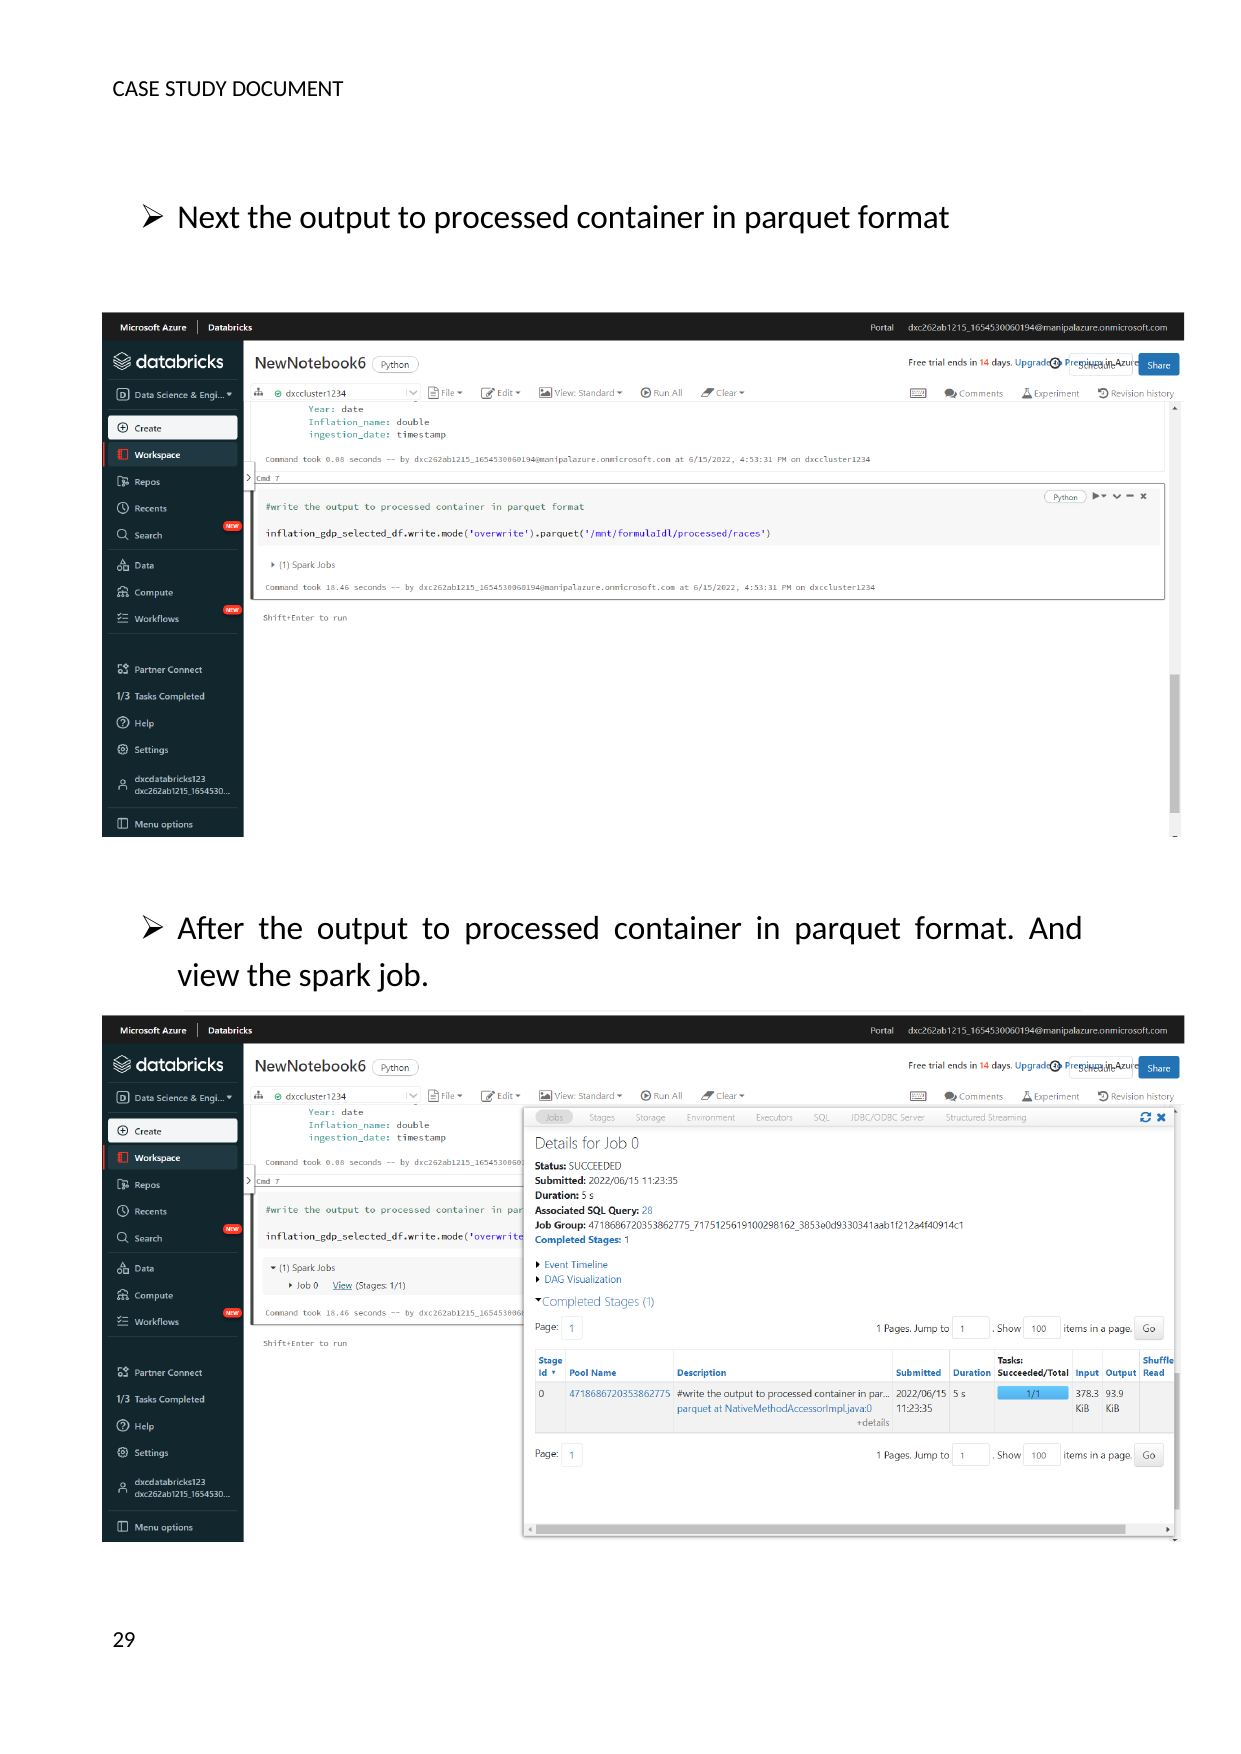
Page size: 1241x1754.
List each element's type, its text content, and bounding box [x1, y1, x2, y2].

list After the output to processed container in parquet format. And view the spark job. [139, 907, 1083, 994]
picture [102, 1010, 1185, 1542]
picture [102, 309, 1185, 837]
list Next the output to processed container in parquet format [139, 196, 1083, 237]
